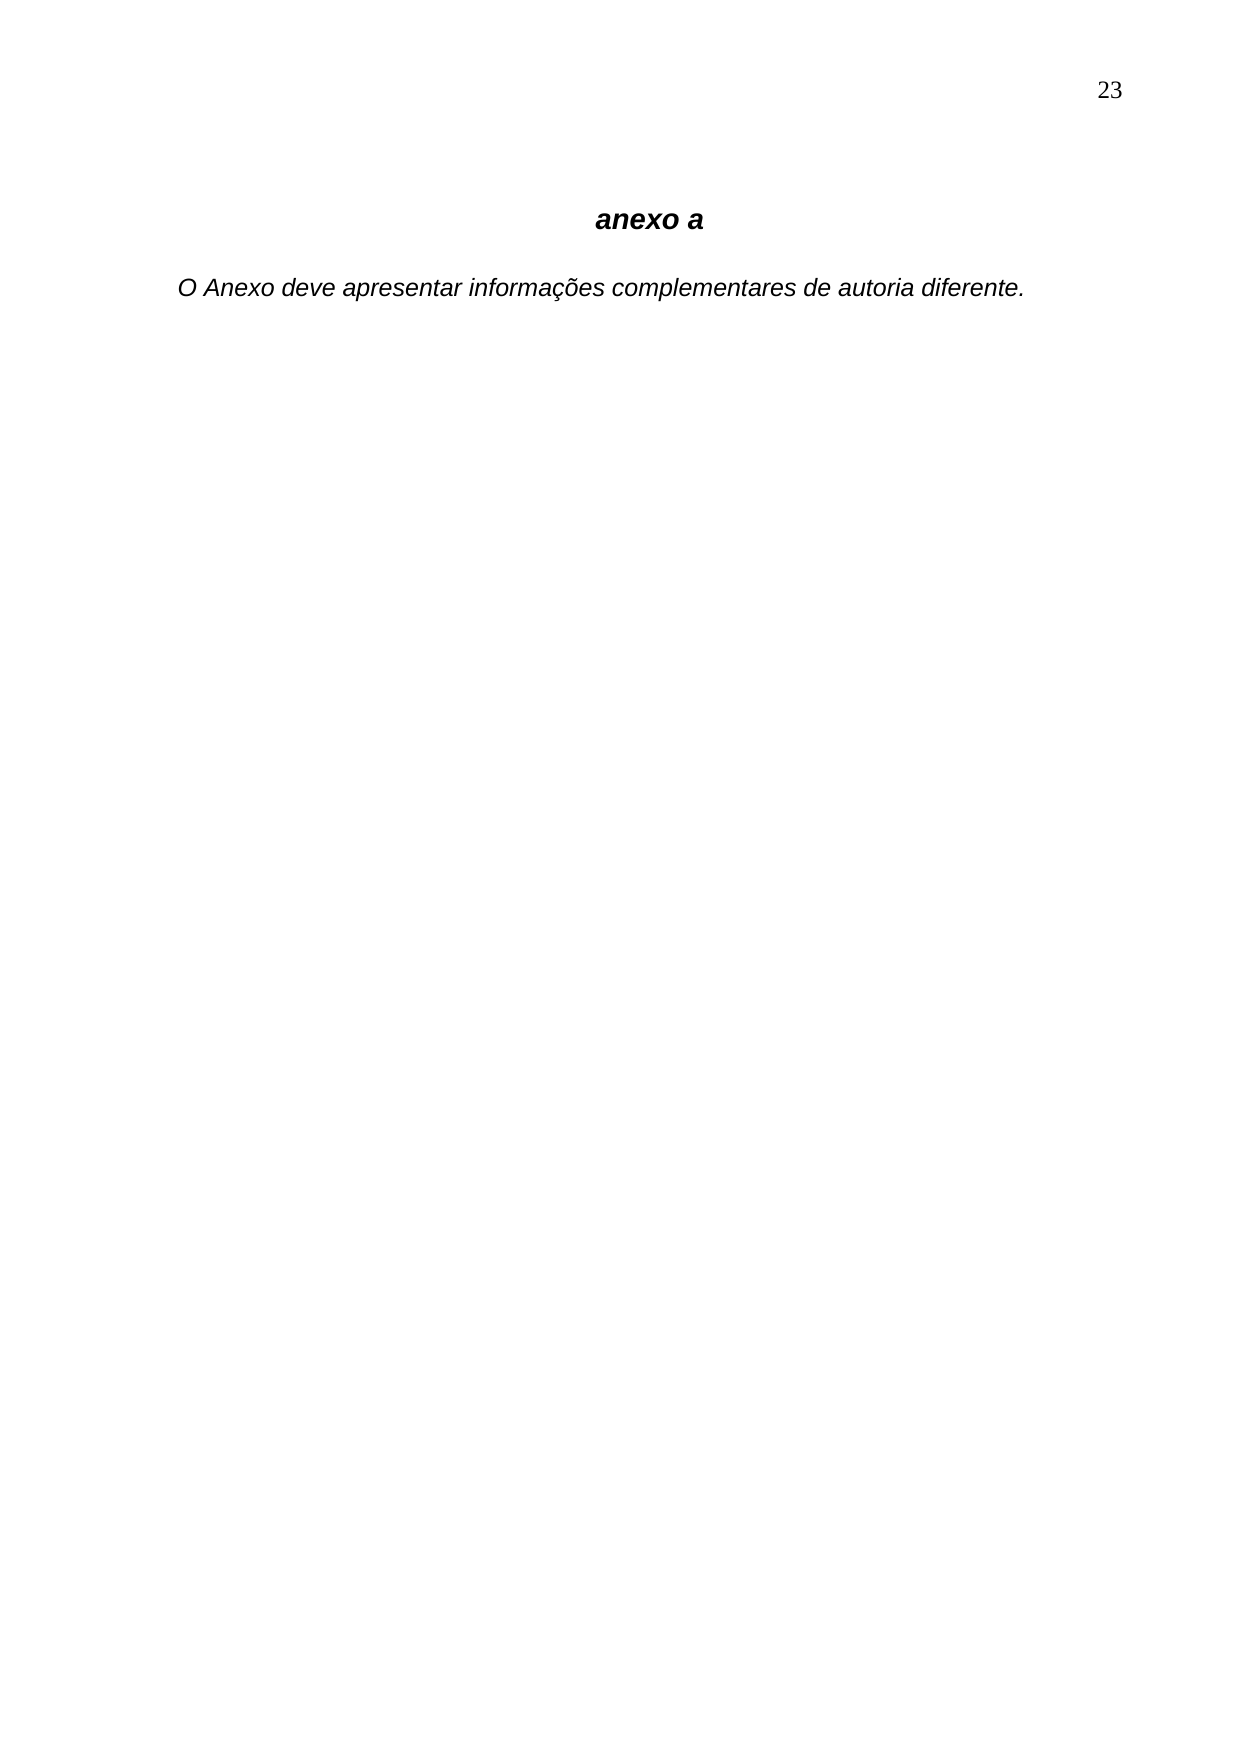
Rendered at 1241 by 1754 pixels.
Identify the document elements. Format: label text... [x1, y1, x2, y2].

subtitle anexo a [177, 202, 1122, 236]
text O Anexo deve apresentar informações complementares de autoria diferente. [177, 273, 1122, 302]
